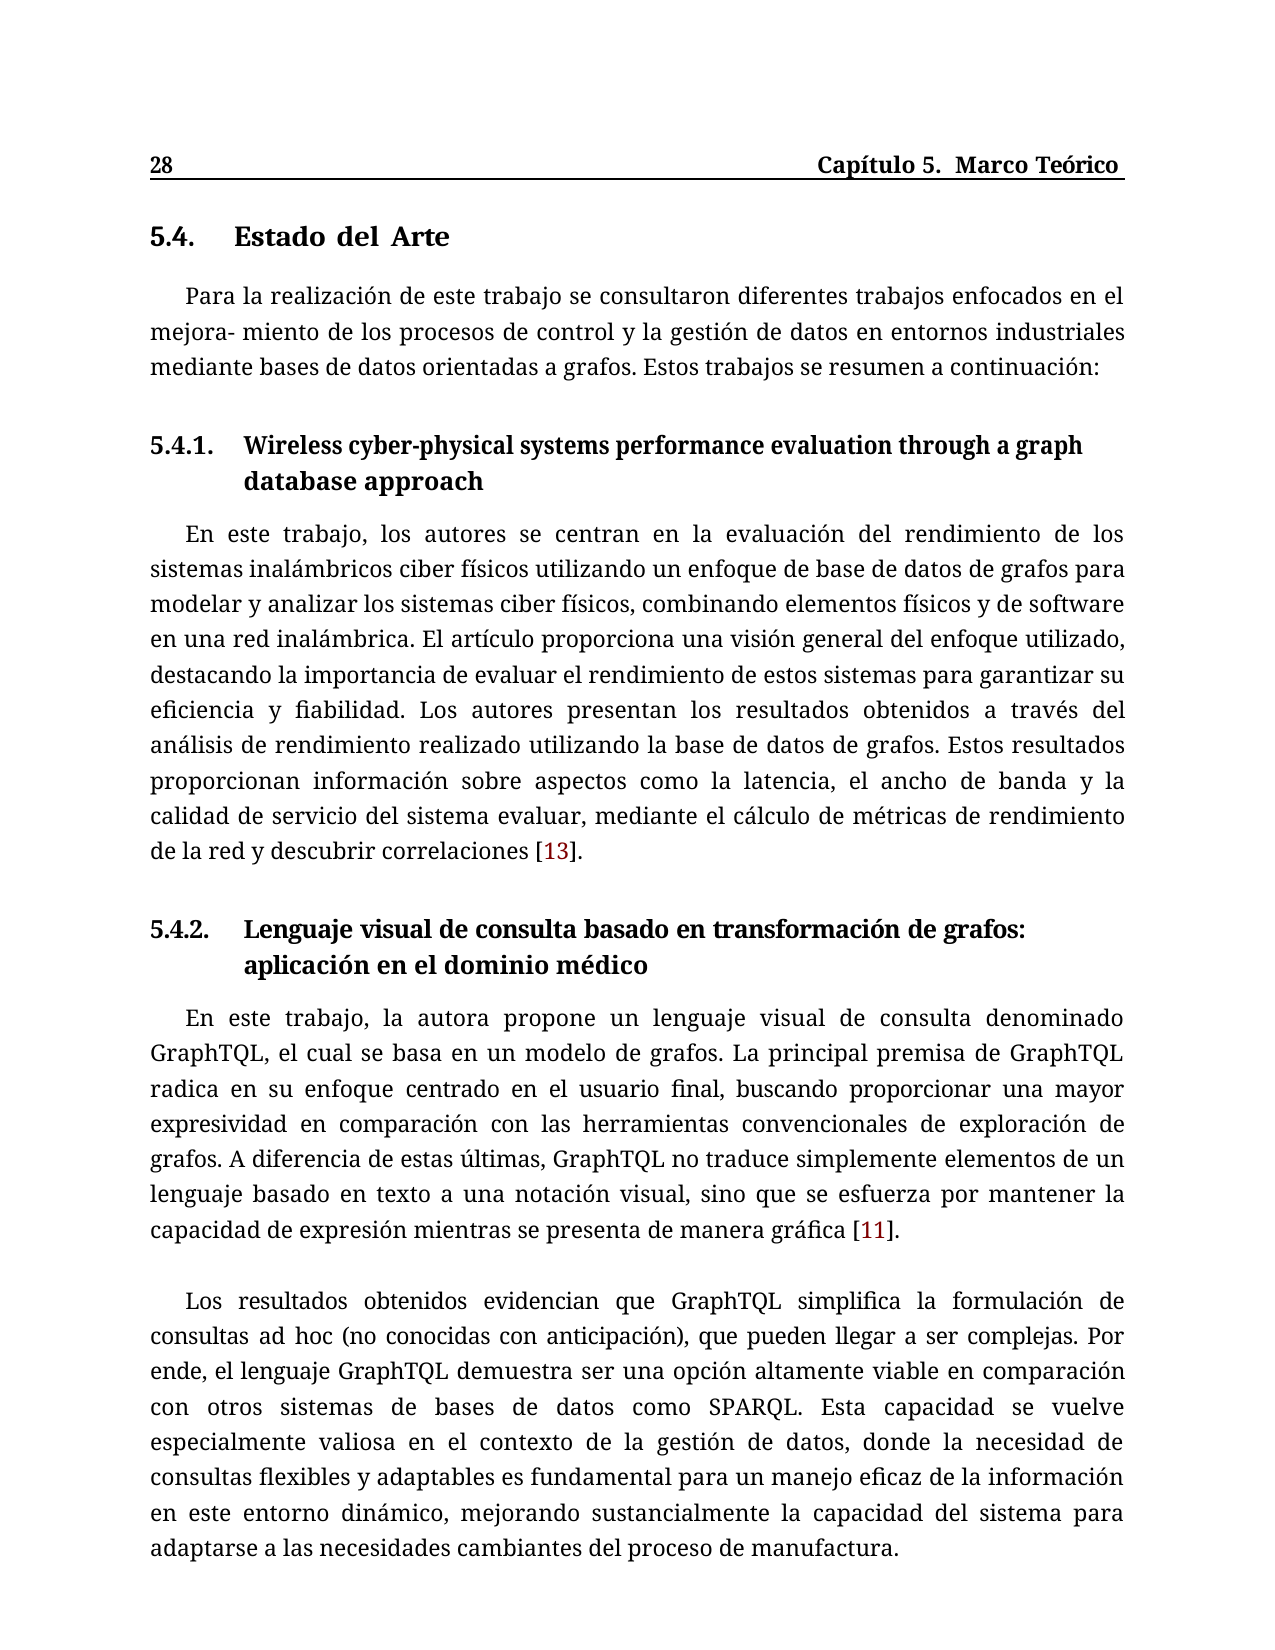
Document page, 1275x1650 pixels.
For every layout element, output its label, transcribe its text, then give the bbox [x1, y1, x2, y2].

text En este trabajo, la autora propone un lenguaje visual de consulta denominado GraphTQL, el cual se basa en un modelo de grafos. La principal premisa de GraphTQL radica en su enfoque centrado en el usuario final, buscando proporcionar una mayor expresividad en comparación con las herramientas convencionales de exploración de grafos. A diferencia de estas últimas, GraphTQL no traduce simplemente elementos de un lenguaje basado en texto a una notación visual, sino que se esfuerza por mantener la capacidad de expresión mientras se presenta de manera gráfica [11]. [150, 1002, 1125, 1245]
text Para la realización de este trabajo se consultaron diferentes trabajos enfocados en el mejora- miento de los procesos de control y la gestión de datos en entornos industriales mediante bases de datos orientadas a grafos. Estos trabajos se resumen a continuación: [150, 280, 1125, 382]
subtitle Lenguaje visual de consulta basado en transformación de grafos: aplicación en el dominio médico [150, 912, 1125, 982]
subtitle Wireless cyber-physical systems performance evaluation through a graph database approach [150, 428, 1125, 498]
text Los resultados obtenidos evidencian que GraphTQL simplifica la formulación de consultas ad hoc (no conocidas con anticipación), que pueden llegar a ser complejas. Por ende, el lenguaje GraphTQL demuestra ser una opción altamente viable en comparación con otros sistemas de bases de datos como SPARQL. Esta capacidad se vuelve especialmente valiosa en el contexto de la gestión de datos, donde la necesidad de consultas flexibles y adaptables es fundamental para un manejo eficaz de la información en este entorno dinámico, mejorando sustancialmente la capacidad del sistema para adaptarse a las necesidades cambiantes del proceso de manufactura. [150, 1285, 1125, 1563]
subtitle Estado del Arte [150, 220, 1167, 253]
text En este trabajo, los autores se centran en la evaluación del rendimiento de los sistemas inalámbricos ciber físicos utilizando un enfoque de base de datos de grafos para modelar y analizar los sistemas ciber físicos, combinando elementos físicos y de software en una red inalámbrica. El artículo proporciona una visión general del enfoque utilizado, destacando la importancia de evaluar el rendimiento de estos sistemas para garantizar su eficiencia y fiabilidad. Los autores presentan los resultados obtenidos a través del análisis de rendimiento realizado utilizando la base de datos de grafos. Estos resultados proporcionan información sobre aspectos como la latencia, el ancho de banda y la calidad de servicio del sistema evaluar, mediante el cálculo de métricas de rendimiento de la red y descubrir correlaciones [13]. [150, 517, 1125, 867]
